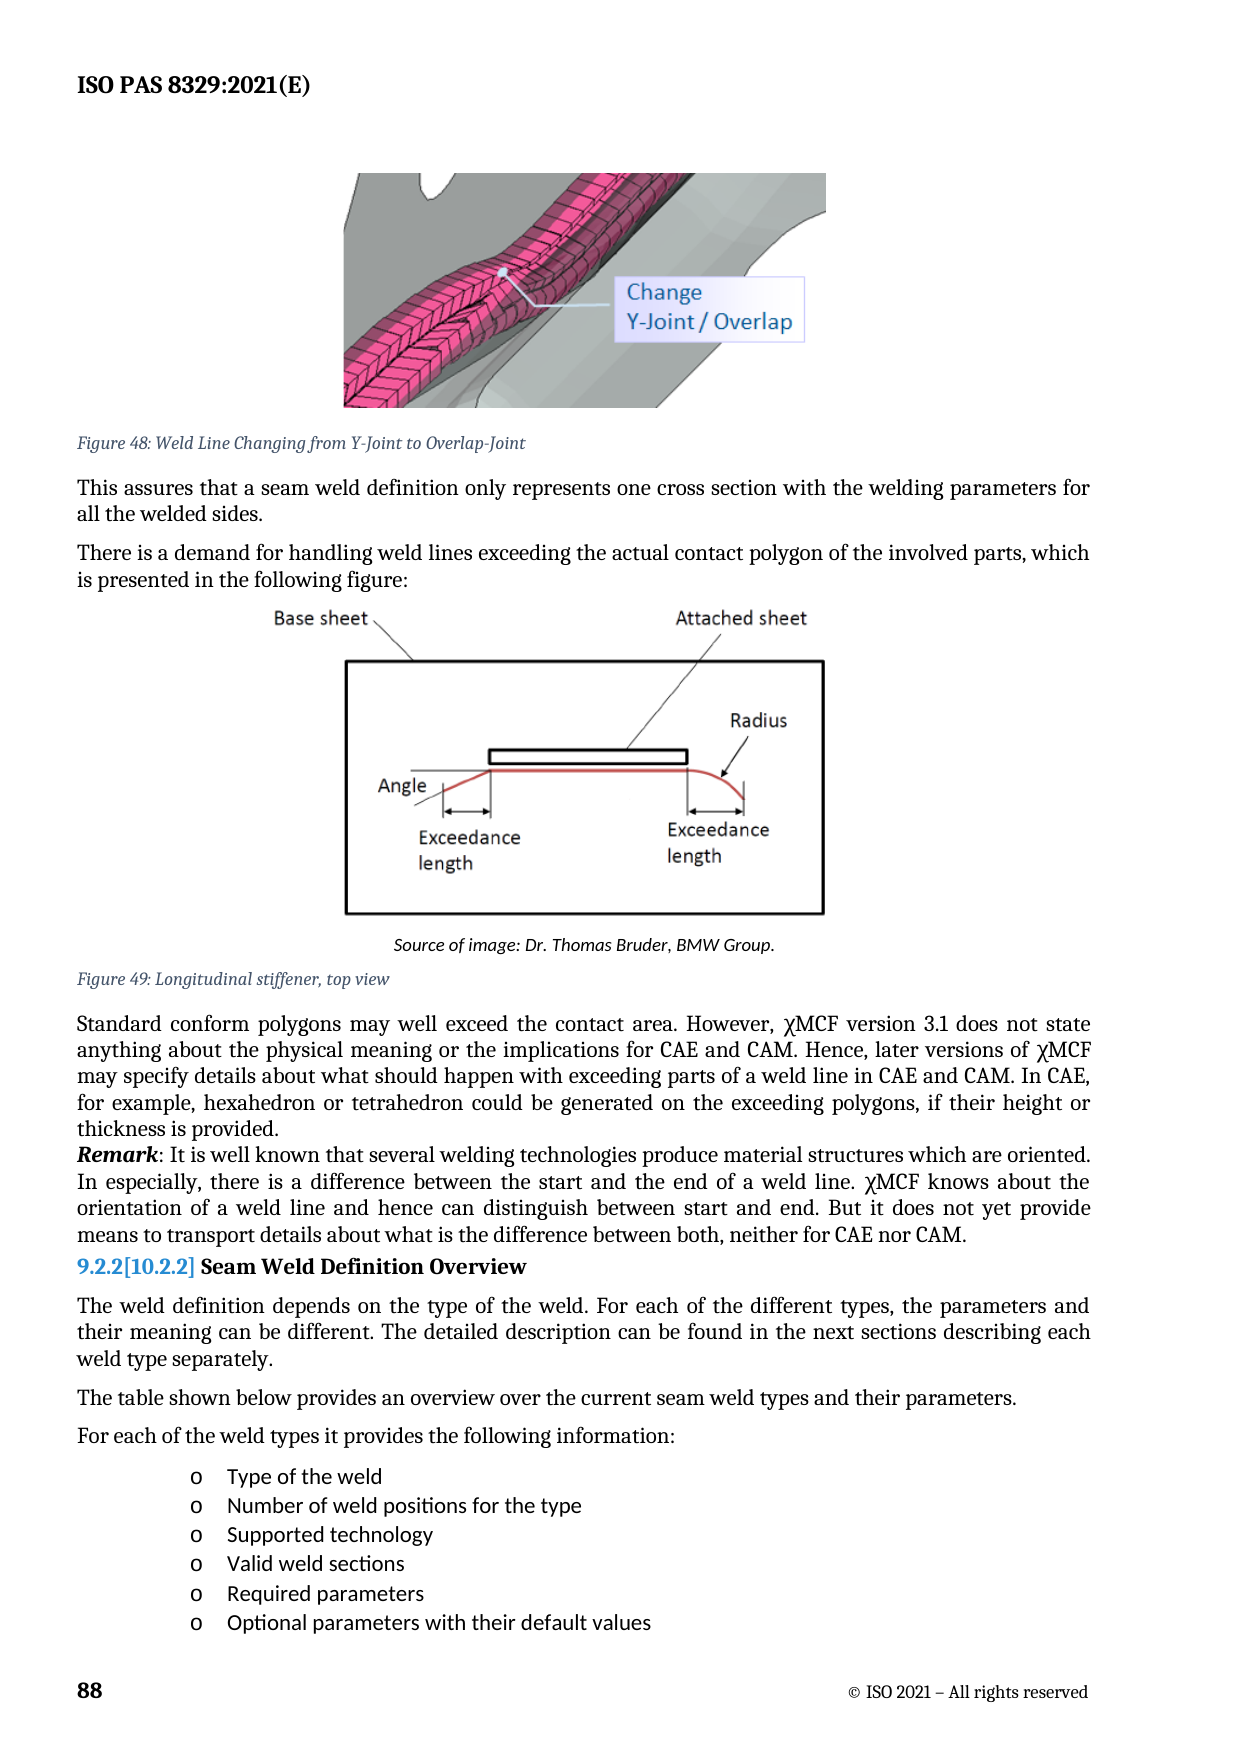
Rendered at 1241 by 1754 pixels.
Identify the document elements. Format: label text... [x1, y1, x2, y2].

text This assures that a seam weld definition only represents one cross section with the welding parameters for all the welded sides. [77, 475, 1092, 527]
text The table shown below provides an overview over the current seam weld types and their parameters. [77, 1384, 1092, 1411]
text Figure 48: Weld Line Changing from Y-Joint to Overlap-Joint [77, 432, 1092, 454]
list Optional parameters with their default values [189, 1608, 1092, 1637]
list Required parameters [189, 1579, 1092, 1608]
list Type of the weld [189, 1462, 1092, 1491]
list Valid weld sections [189, 1549, 1092, 1579]
subtitle Seam Weld Definition Overview [77, 1254, 1092, 1280]
picture [343, 173, 826, 408]
text Source of image: Dr. Thomas Bruder, BMW Group. [77, 931, 1092, 956]
text Remark: It is well known that several welding technologies produce material structures which are oriented. In especially, there is a difference between the start and the end of a weld line. χMCF knows about the orientation of a weld line and hence can distinguish between start and end. But it does not yet provide means to transport details about what is the difference between both, neither for CAE nor CAM. [77, 1142, 1092, 1248]
text There is a demand for handling weld lines exceeding the actual contact polygon of the involved parts, which is presented in the following figure: [77, 540, 1092, 593]
text Figure 49: Longitudinal stiffener, top view [77, 968, 1092, 990]
text For each of the weld types it provides the following information: [77, 1423, 1092, 1449]
text Standard conform polygons may well exceed the contact area. However, χMCF version 3.1 does not state anything about the physical meaning or the implications for CAE and CAM. Hence, later versions of χMCF may specify details about what should happen with exceeding parts of a weld line in CAE and CAM. In CAE, for example, hexahedron or tetrahedron could be generated on the exceeding polygons, if their height or thickness is provided. [77, 1011, 1092, 1142]
text The weld definition depends on the type of the weld. For each of the different types, the parameters and their meaning can be different. The detailed description can be found in the next sections describing each weld type separately. [77, 1293, 1092, 1372]
list Supported technology [189, 1520, 1092, 1549]
list Number of weld positions for the type [189, 1491, 1092, 1520]
picture [269, 605, 827, 919]
